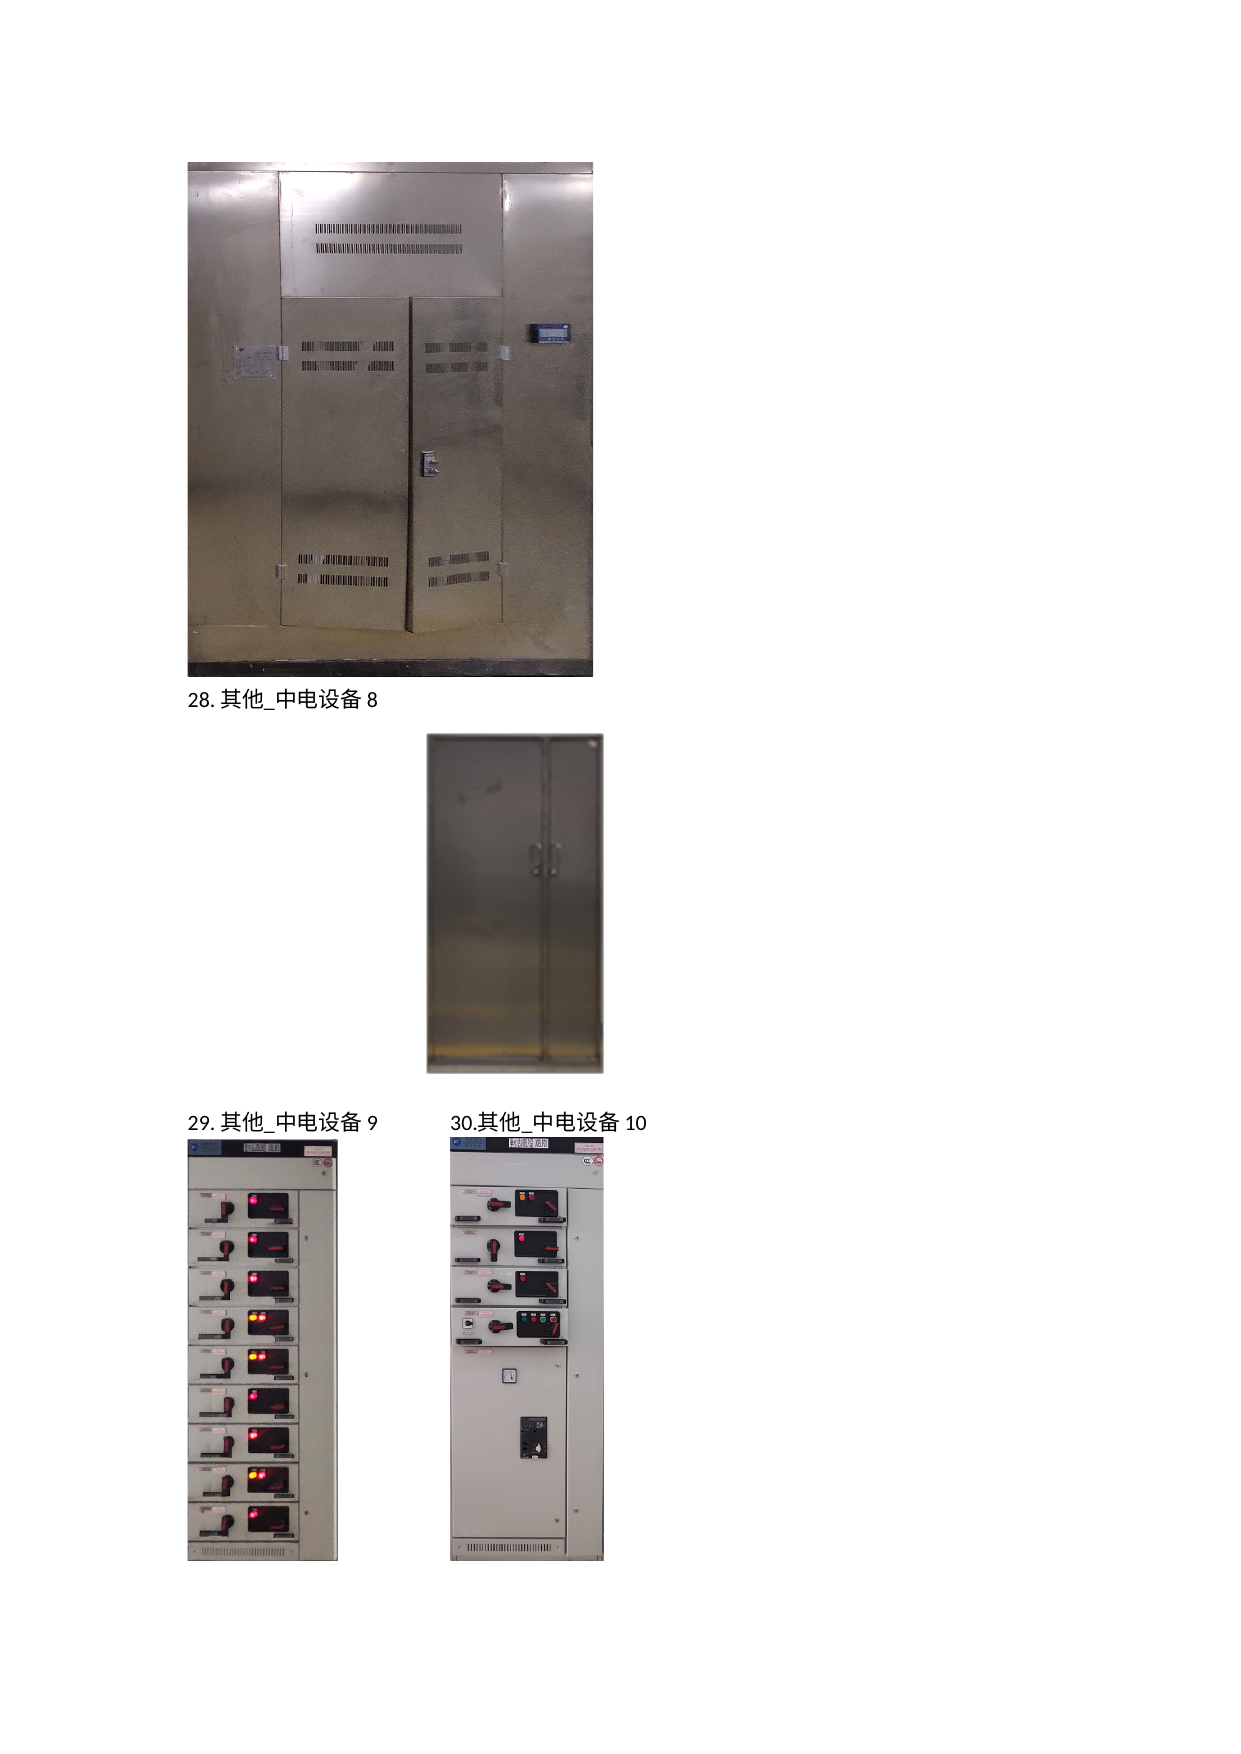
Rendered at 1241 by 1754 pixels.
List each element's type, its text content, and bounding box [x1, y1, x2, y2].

picture [187, 162, 594, 677]
picture [187, 714, 850, 1087]
picture [450, 1137, 604, 1561]
list 其他_中电设备8 [187, 682, 1053, 714]
list 其他_中电设备9 30.其他_中电设备10 [187, 1104, 1053, 1137]
picture [187, 1139, 338, 1561]
